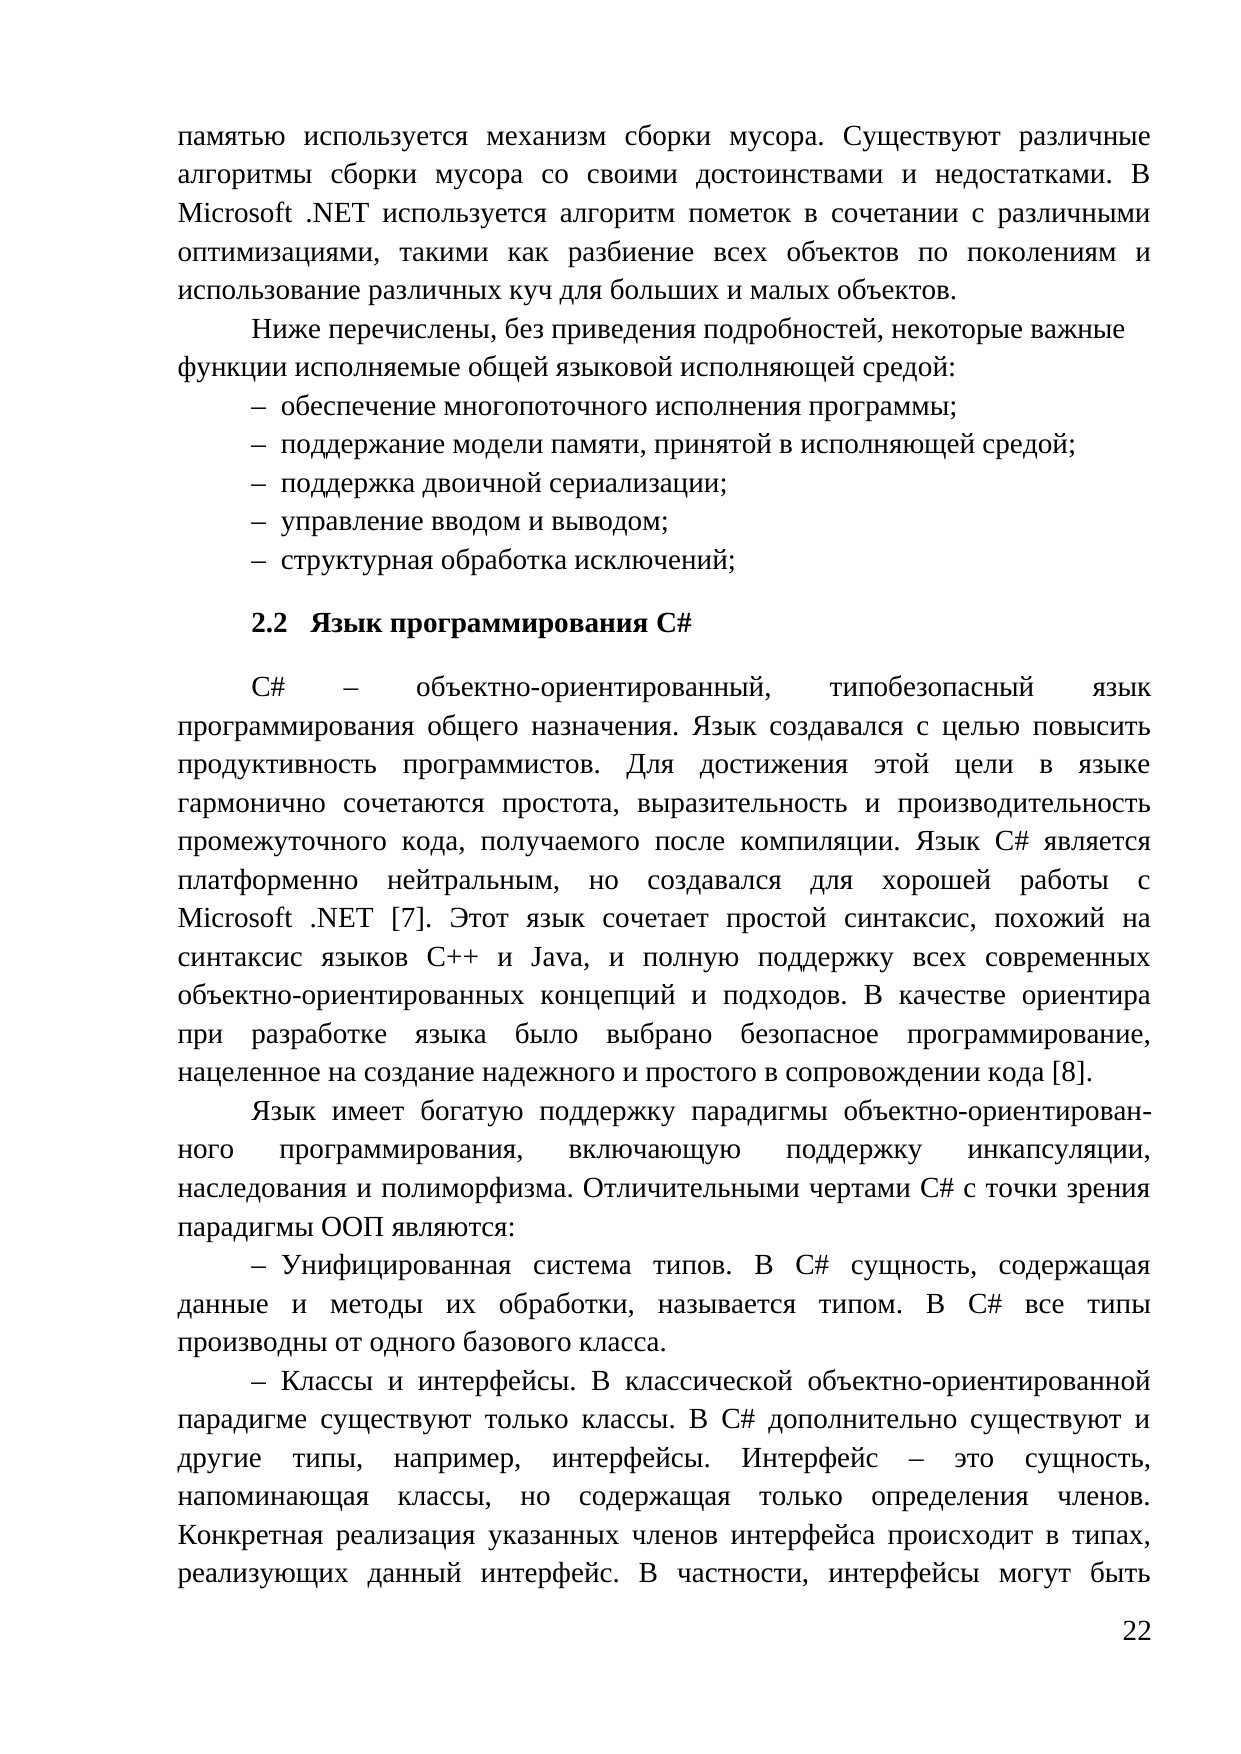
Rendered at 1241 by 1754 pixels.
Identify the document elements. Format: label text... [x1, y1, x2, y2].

text Язык имеет богатую поддержку парадигмы объектно-ориентированного программирования, включающую поддержку инкапсуляции, наследования и полиморфизма. Отличительными чертами C# с точки зрения парадигмы ООП являются: [177, 1093, 1152, 1242]
list поддержка двоичной сериализации; [177, 465, 1152, 498]
list поддержание модели памяти, принятой в исполняющей средой; [177, 426, 1152, 460]
text C# – объектно-ориентированный, типобезопасный язык программирования общего назначения. Язык создавался с целью повысить продуктивность программистов. Для достижения этой цели в языке гармонично сочетаются простота, выразительность и производительность промежуточного кода, получаемого после компиляции. Язык C# является платформенно нейтральным, но создавался для хорошей работы с Microsoft .NET [7]. Этот язык сочетает простой синтаксис, похожий на синтаксис языков C++ и Java, и полную поддержку всех современных объектно-ориентированных концепций и подходов. В качестве ориентира при разработке языка было выбрано безопасное программирование, нацеленное на создание надежного и простого в сопровождении кода [8]. [177, 669, 1152, 1088]
list управление вводом и выводом; [177, 503, 1152, 537]
text функции исполняемые общей языковой исполняющей средой: [177, 349, 1152, 383]
list структурная обработка исключений; [177, 542, 1152, 576]
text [177, 118, 1152, 306]
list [177, 1363, 1152, 1589]
text Ниже перечислены, без приведения подробностей, некоторые важные [177, 311, 1152, 344]
list Унифицированная система типов. В C# сущность, содержащая данные и методы их обработки, называется типом. В C# все типы производны от одного базового класса. [177, 1247, 1152, 1358]
subtitle 2.2 Язык программирования C# [177, 606, 1152, 639]
list обеспечение многопоточного исполнения программы; [177, 388, 1152, 421]
